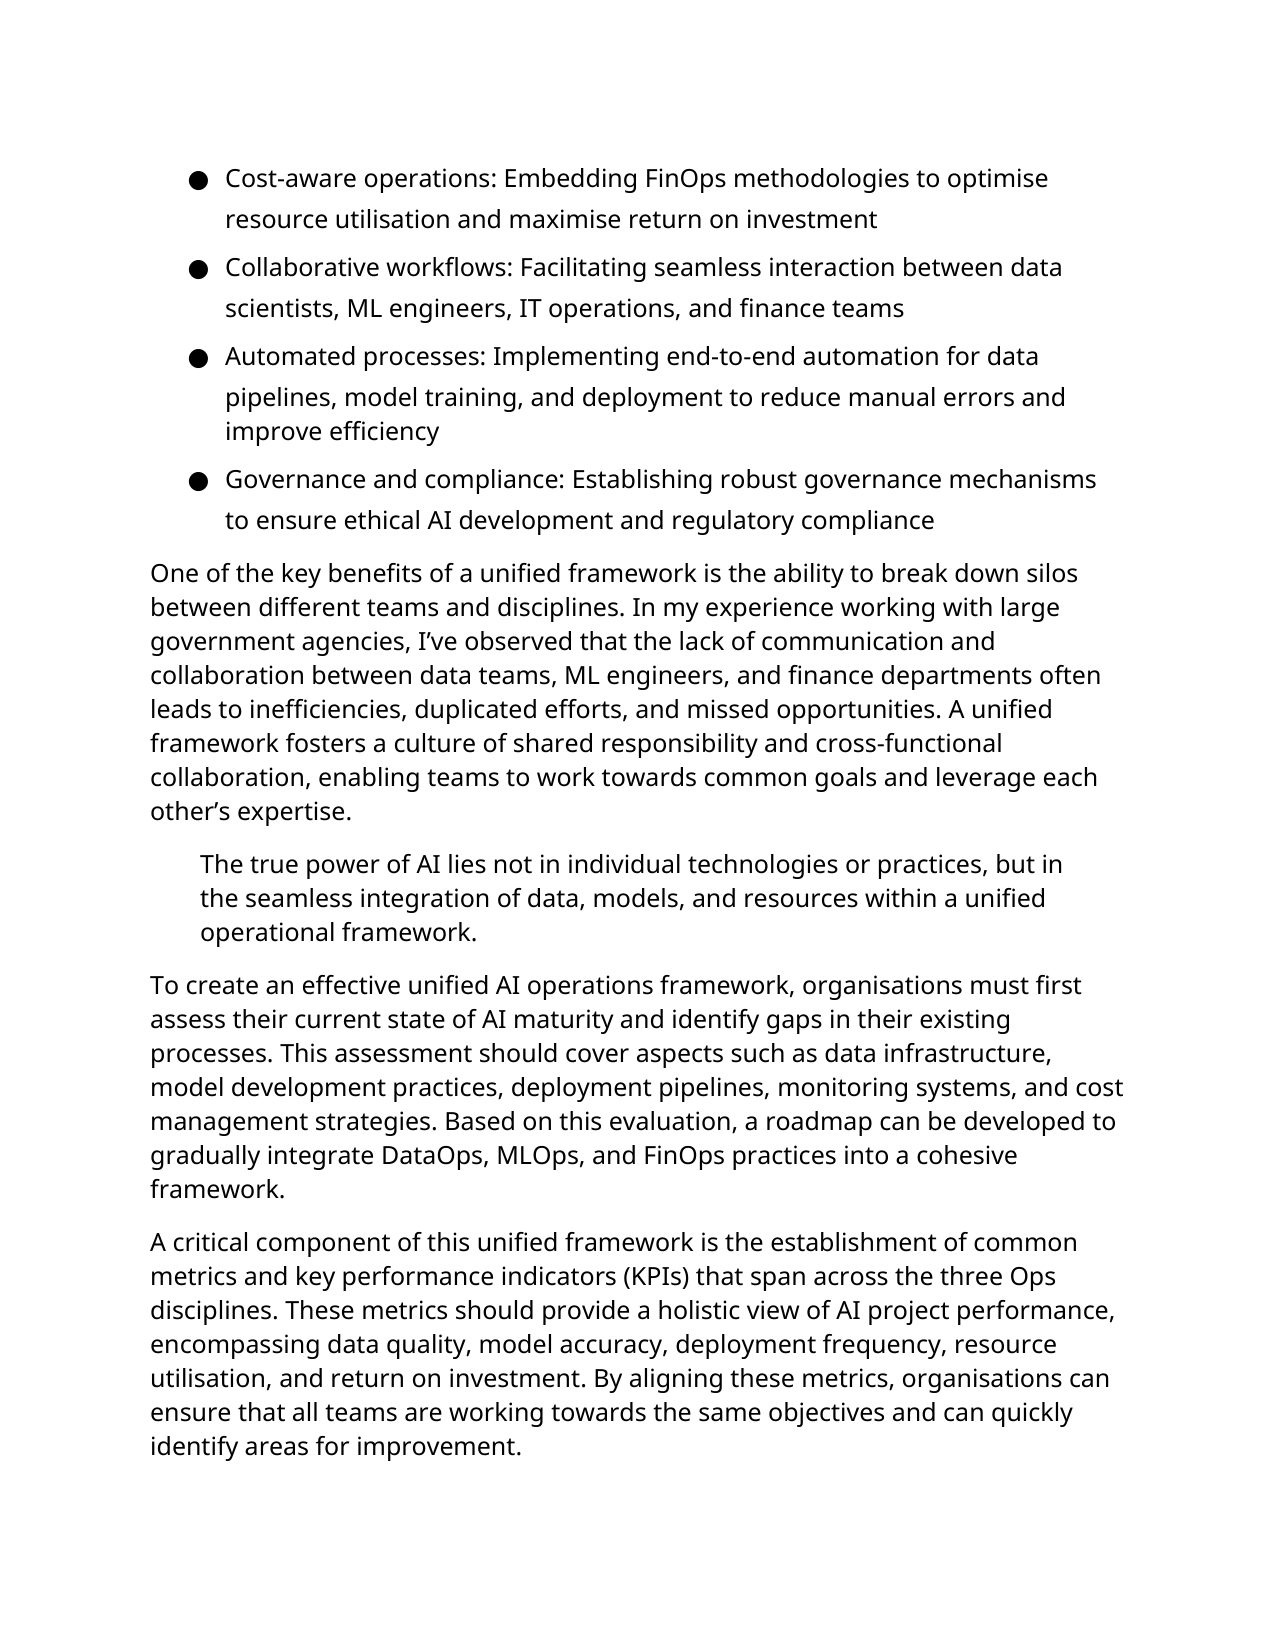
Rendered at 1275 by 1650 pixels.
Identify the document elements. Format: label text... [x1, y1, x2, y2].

list Cost-aware operations: Embedding FinOps methodologies to optimise resource utilisation and maximise return on investment [187, 150, 1125, 235]
text The true power of AI lies not in individual technologies or practices, but in the seamless integration of data, models, and resources within a unified operational framework. [200, 847, 1075, 949]
list Collaborative workflows: Facilitating seamless interaction between data scientists, ML engineers, IT operations, and finance teams [187, 239, 1125, 324]
list Automated processes: Implementing end-to-end automation for data pipelines, model training, and deployment to reduce manual errors and improve efficiency [187, 328, 1125, 447]
text To create an effective unified AI operations framework, organisations must first assess their current state of AI maturity and identify gaps in their existing processes. This assessment should cover aspects such as data infrastructure, model development practices, deployment pipelines, monitoring systems, and cost management strategies. Based on this evaluation, a roadmap can be developed to gradually integrate DataOps, MLOps, and FinOps practices into a cohesive framework. [150, 967, 1125, 1206]
list Governance and compliance: Establishing robust governance mechanisms to ensure ethical AI development and regulatory compliance [187, 451, 1125, 537]
text One of the key benefits of a unified framework is the ability to break down silos between different teams and disciplines. In my experience working with large government agencies, I’ve observed that the lack of communication and collaboration between data teams, ML engineers, and finance departments often leads to inefficiencies, duplicated efforts, and missed opportunities. A unified framework fosters a culture of shared responsibility and cross-functional collaboration, enabling teams to work towards common goals and leverage each other’s expertise. [150, 555, 1125, 828]
text A critical component of this unified framework is the establishment of common metrics and key performance indicators (KPIs) that span across the three Ops disciplines. These metrics should provide a holistic view of AI project performance, encompassing data quality, model accuracy, deployment frequency, resource utilisation, and return on investment. By aligning these metrics, organisations can ensure that all teams are working towards the same objectives and can quickly identify areas for improvement. [150, 1225, 1125, 1463]
